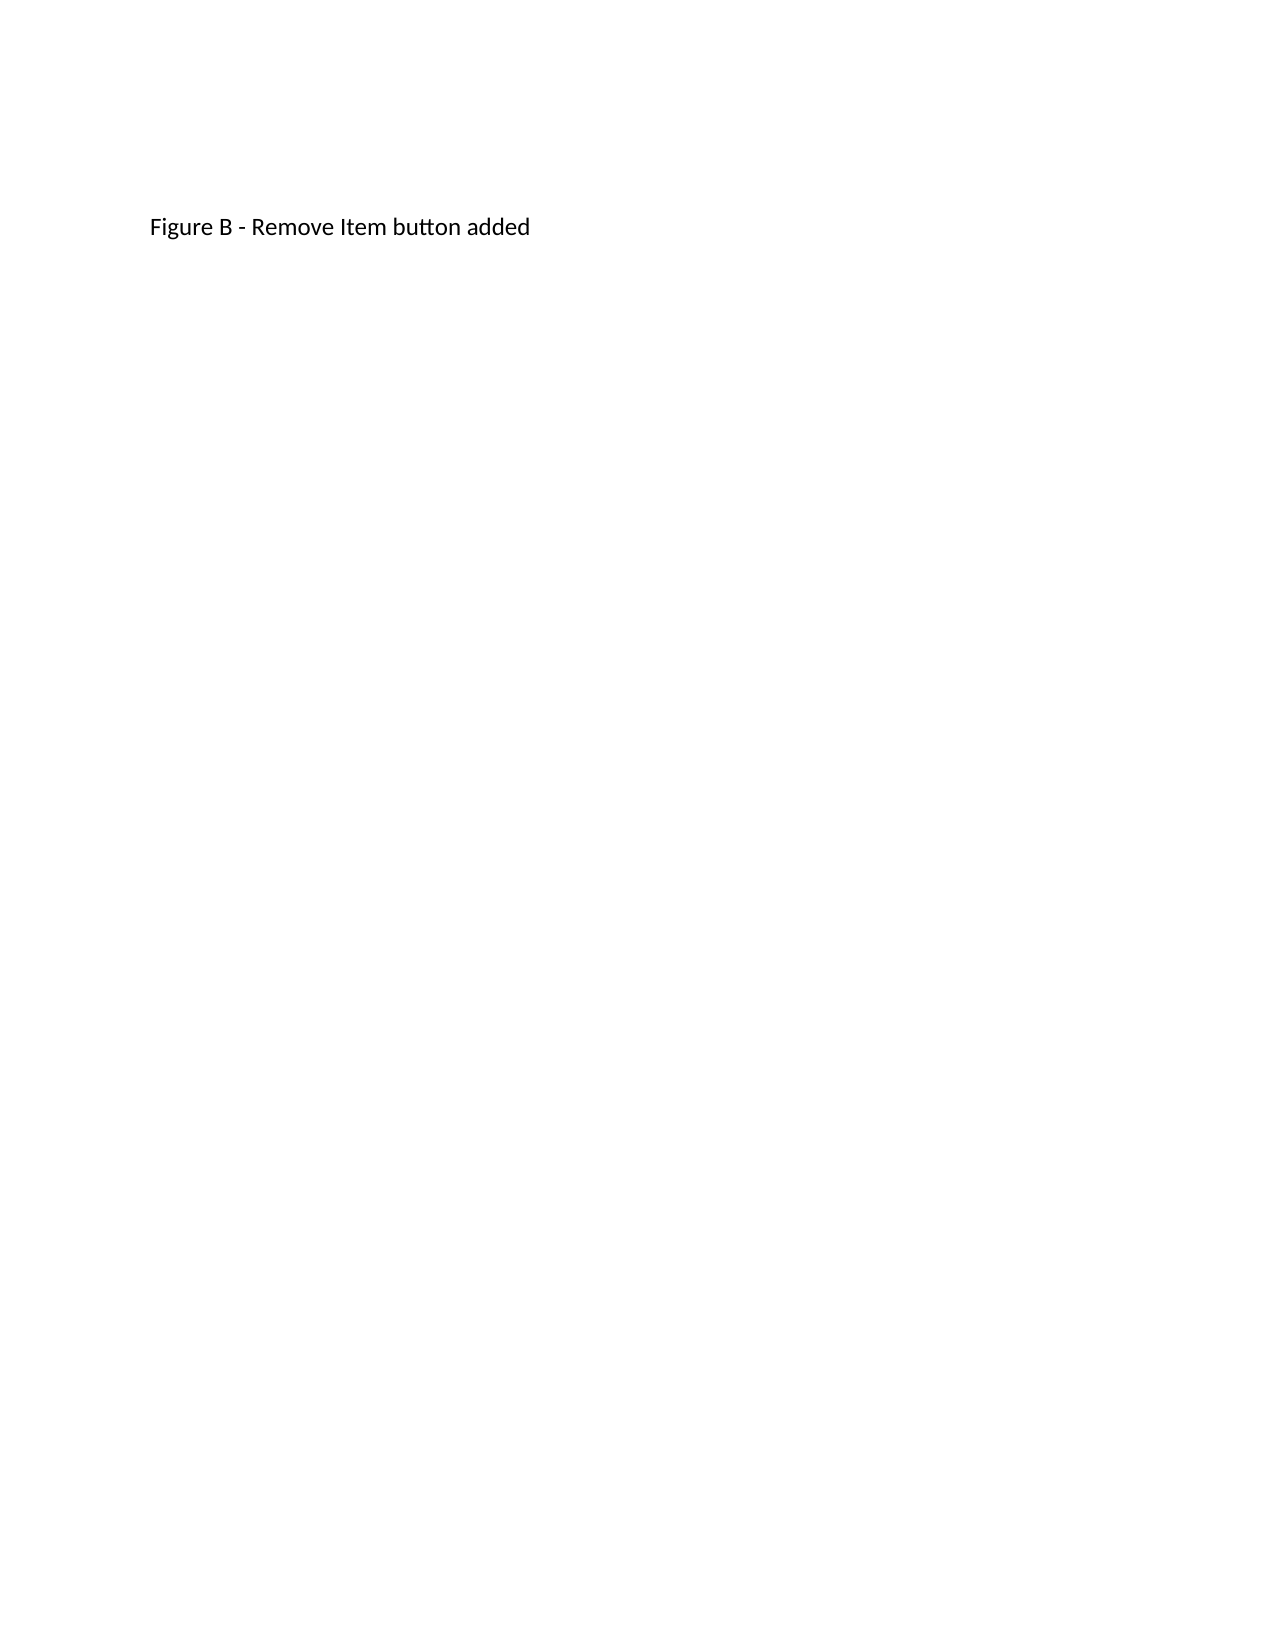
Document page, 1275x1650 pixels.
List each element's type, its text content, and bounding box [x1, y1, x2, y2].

text Figure B - Remove Item button added [150, 211, 1125, 242]
